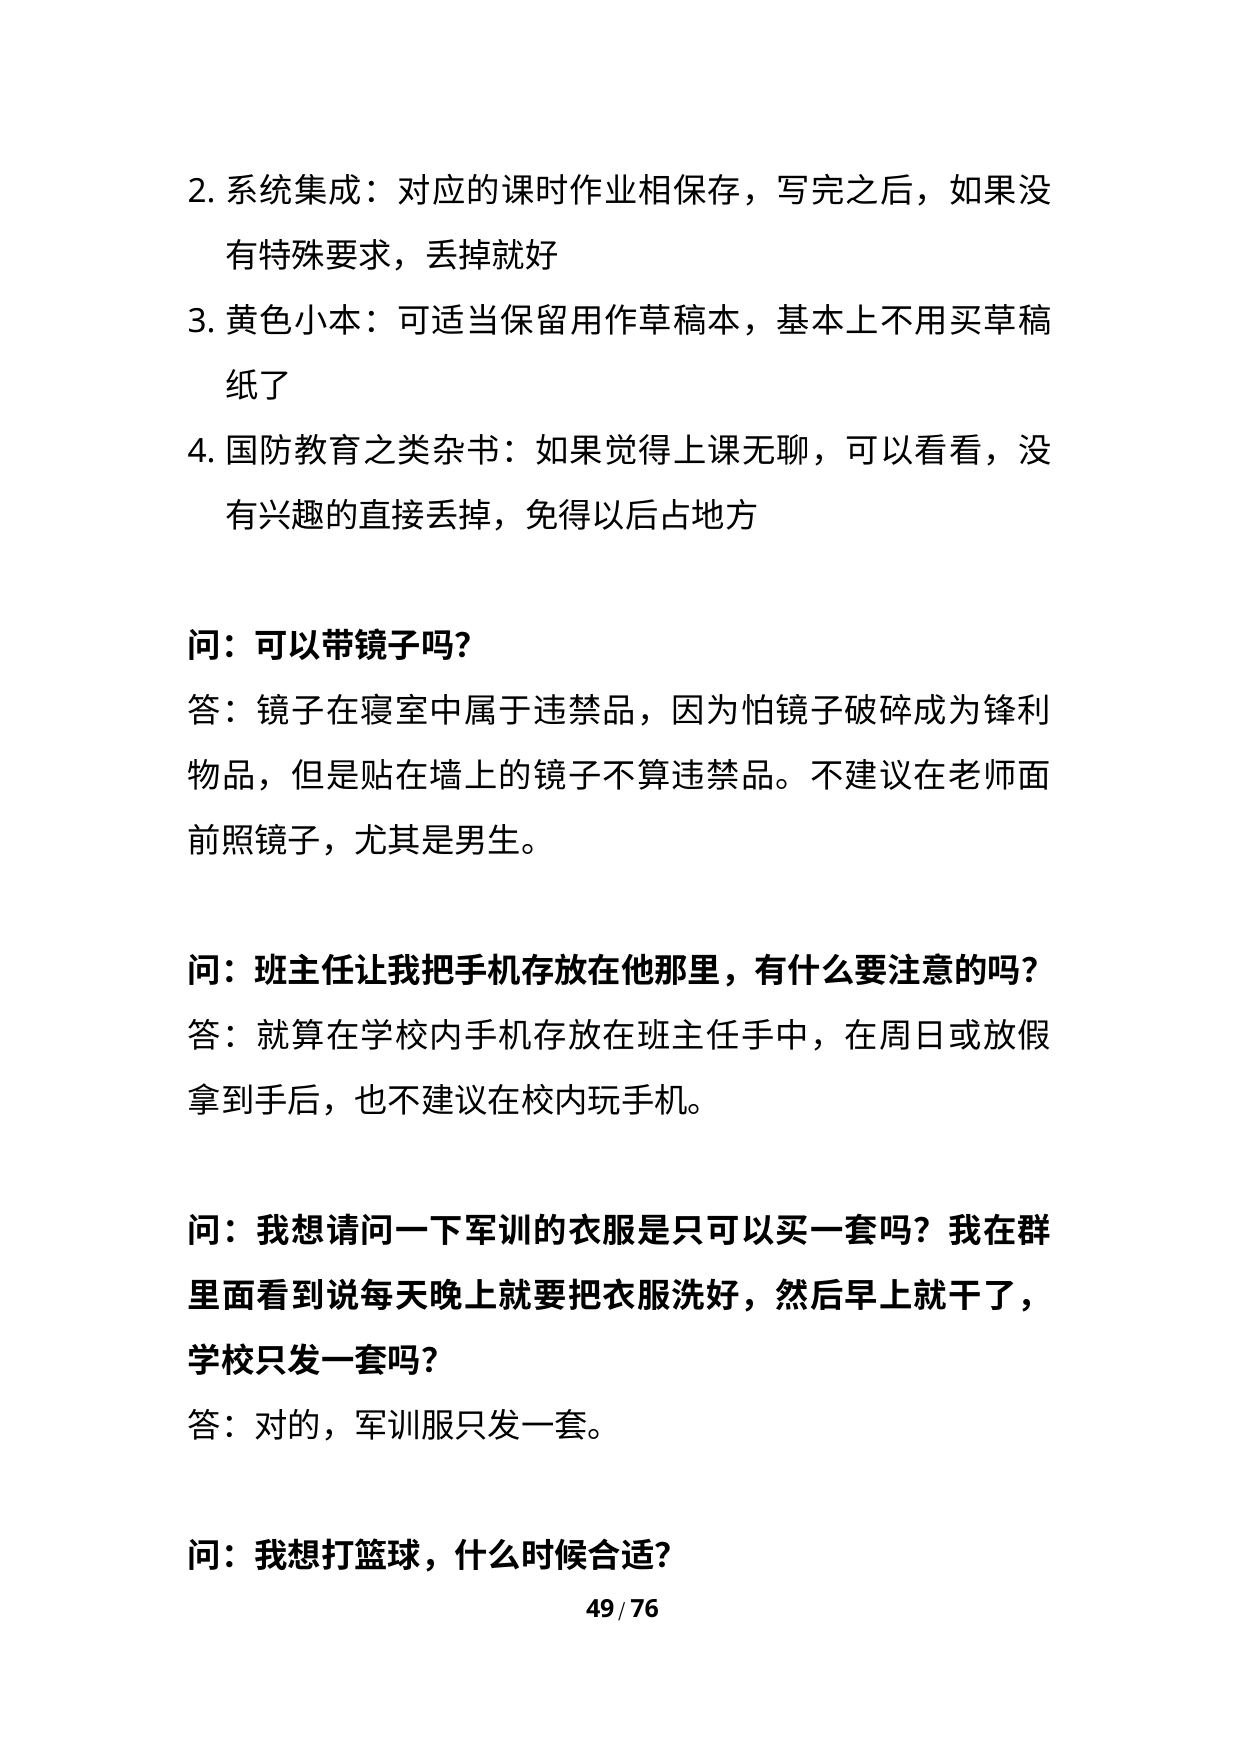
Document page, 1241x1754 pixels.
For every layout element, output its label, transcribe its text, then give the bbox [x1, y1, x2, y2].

list 系统集成：对应的课时作业相保存，写完之后，如果没有特殊要求，丢掉就好 [187, 156, 1053, 286]
text 答：镜子在寝室中属于违禁品，因为怕镜子破碎成为锋利物品，但是贴在墙上的镜子不算违禁品。不建议在老师面前照镜子，尤其是男生。 [187, 676, 1053, 871]
text 问：班主任让我把手机存放在他那里，有什么要注意的吗？ [187, 936, 1053, 1001]
text 答：对的，军训服只发一套。 [187, 1391, 1053, 1456]
text 答：就算在学校内手机存放在班主任手中，在周日或放假拿到手后，也不建议在校内玩手机。 [187, 1001, 1053, 1131]
text 问：我想请问一下军训的衣服是只可以买一套吗？我在群里面看到说每天晚上就要把衣服洗好，然后早上就干了，学校只发一套吗？ [187, 1196, 1053, 1391]
text 问：可以带镜子吗？ [187, 611, 1053, 676]
list 国防教育之类杂书：如果觉得上课无聊，可以看看，没有兴趣的直接丢掉，免得以后占地方 [187, 416, 1053, 546]
list 黄色小本：可适当保留用作草稿本，基本上不用买草稿纸了 [187, 286, 1053, 416]
text 问：我想打篮球，什么时候合适？ [187, 1521, 1053, 1586]
